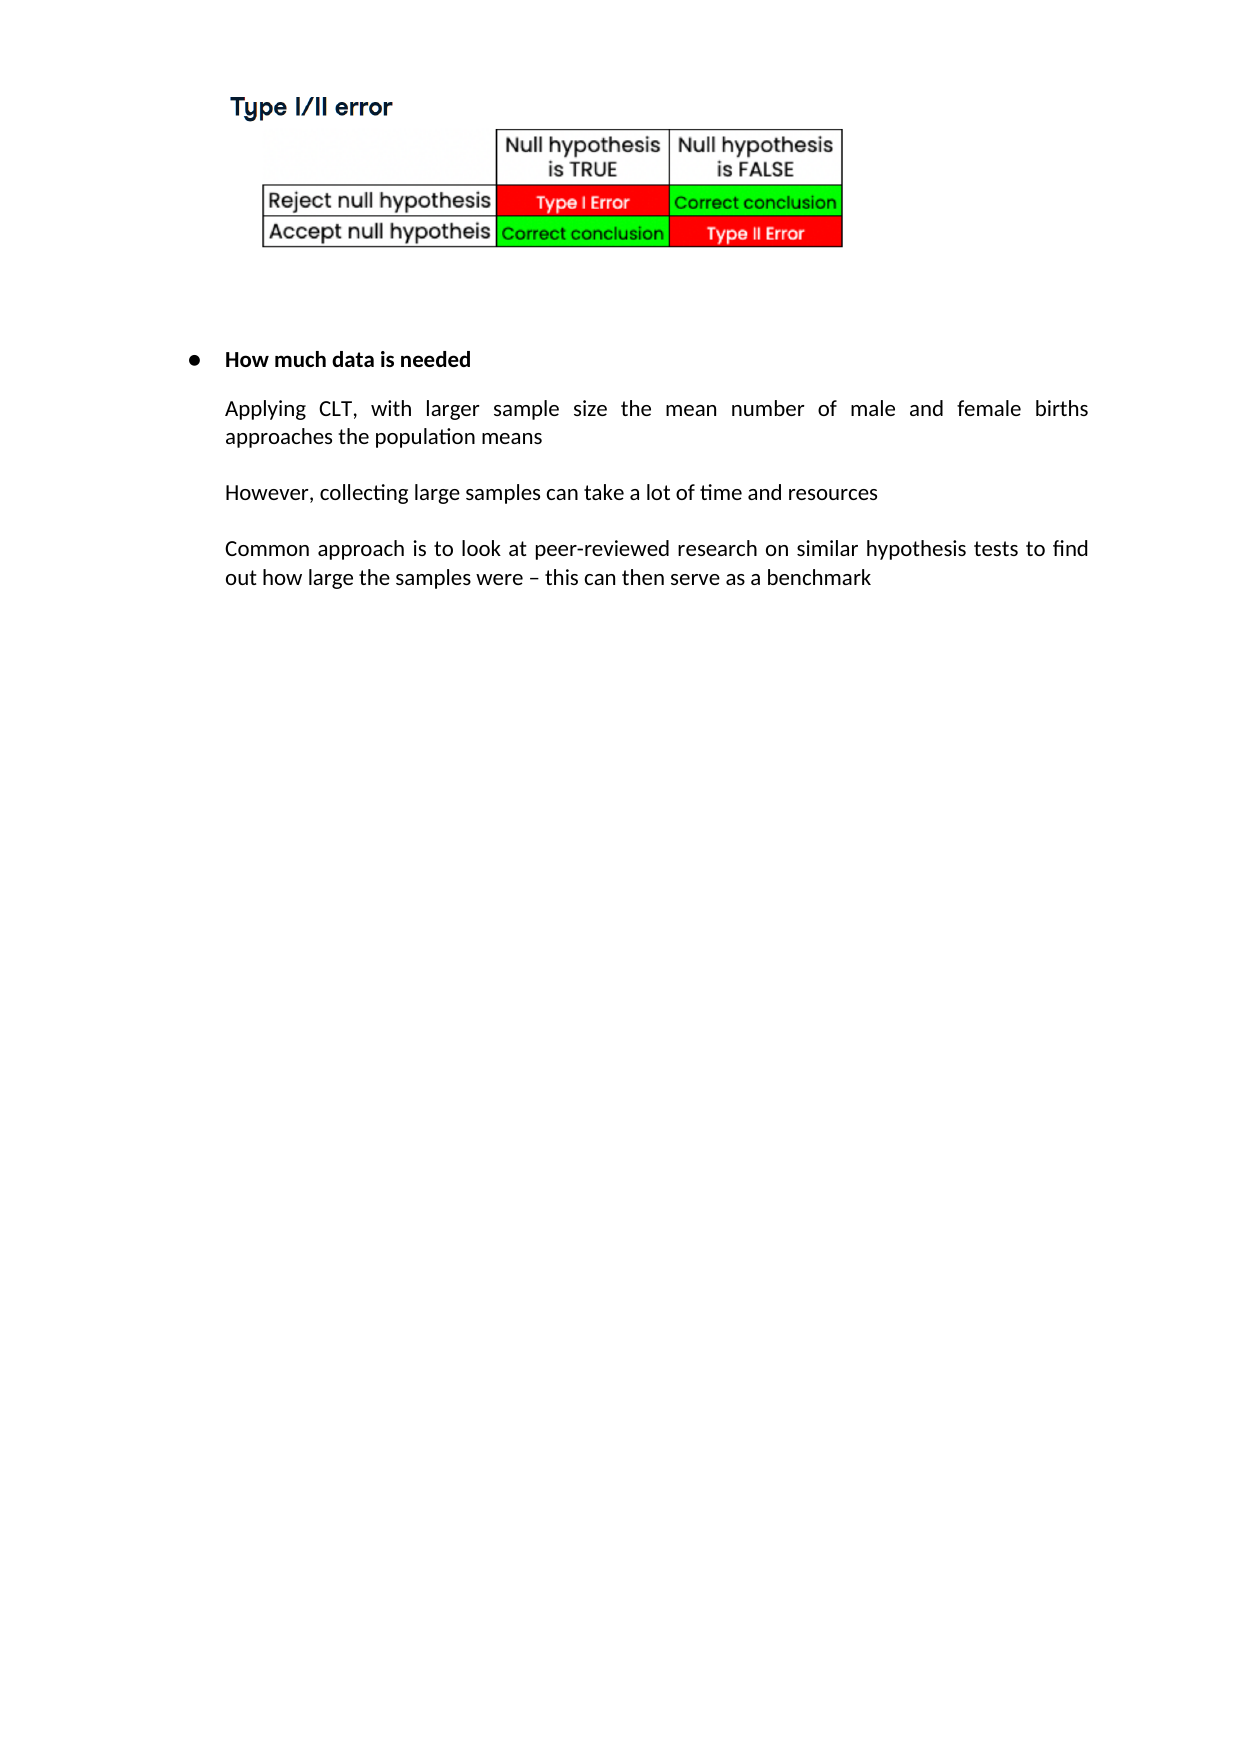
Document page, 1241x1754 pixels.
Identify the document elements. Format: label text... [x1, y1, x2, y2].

list How much data is needed [187, 346, 1090, 374]
text However, collecting large samples can take a lot of time and resources [225, 478, 1090, 507]
text Common approach is to look at peer-reviewed research on similar hypothesis tests to find out how large the samples were – this can then serve as a benchmark [225, 534, 1090, 591]
picture [225, 88, 850, 276]
text Applying CLT, with larger sample size the mean number of male and female births approaches the population means [225, 394, 1090, 451]
